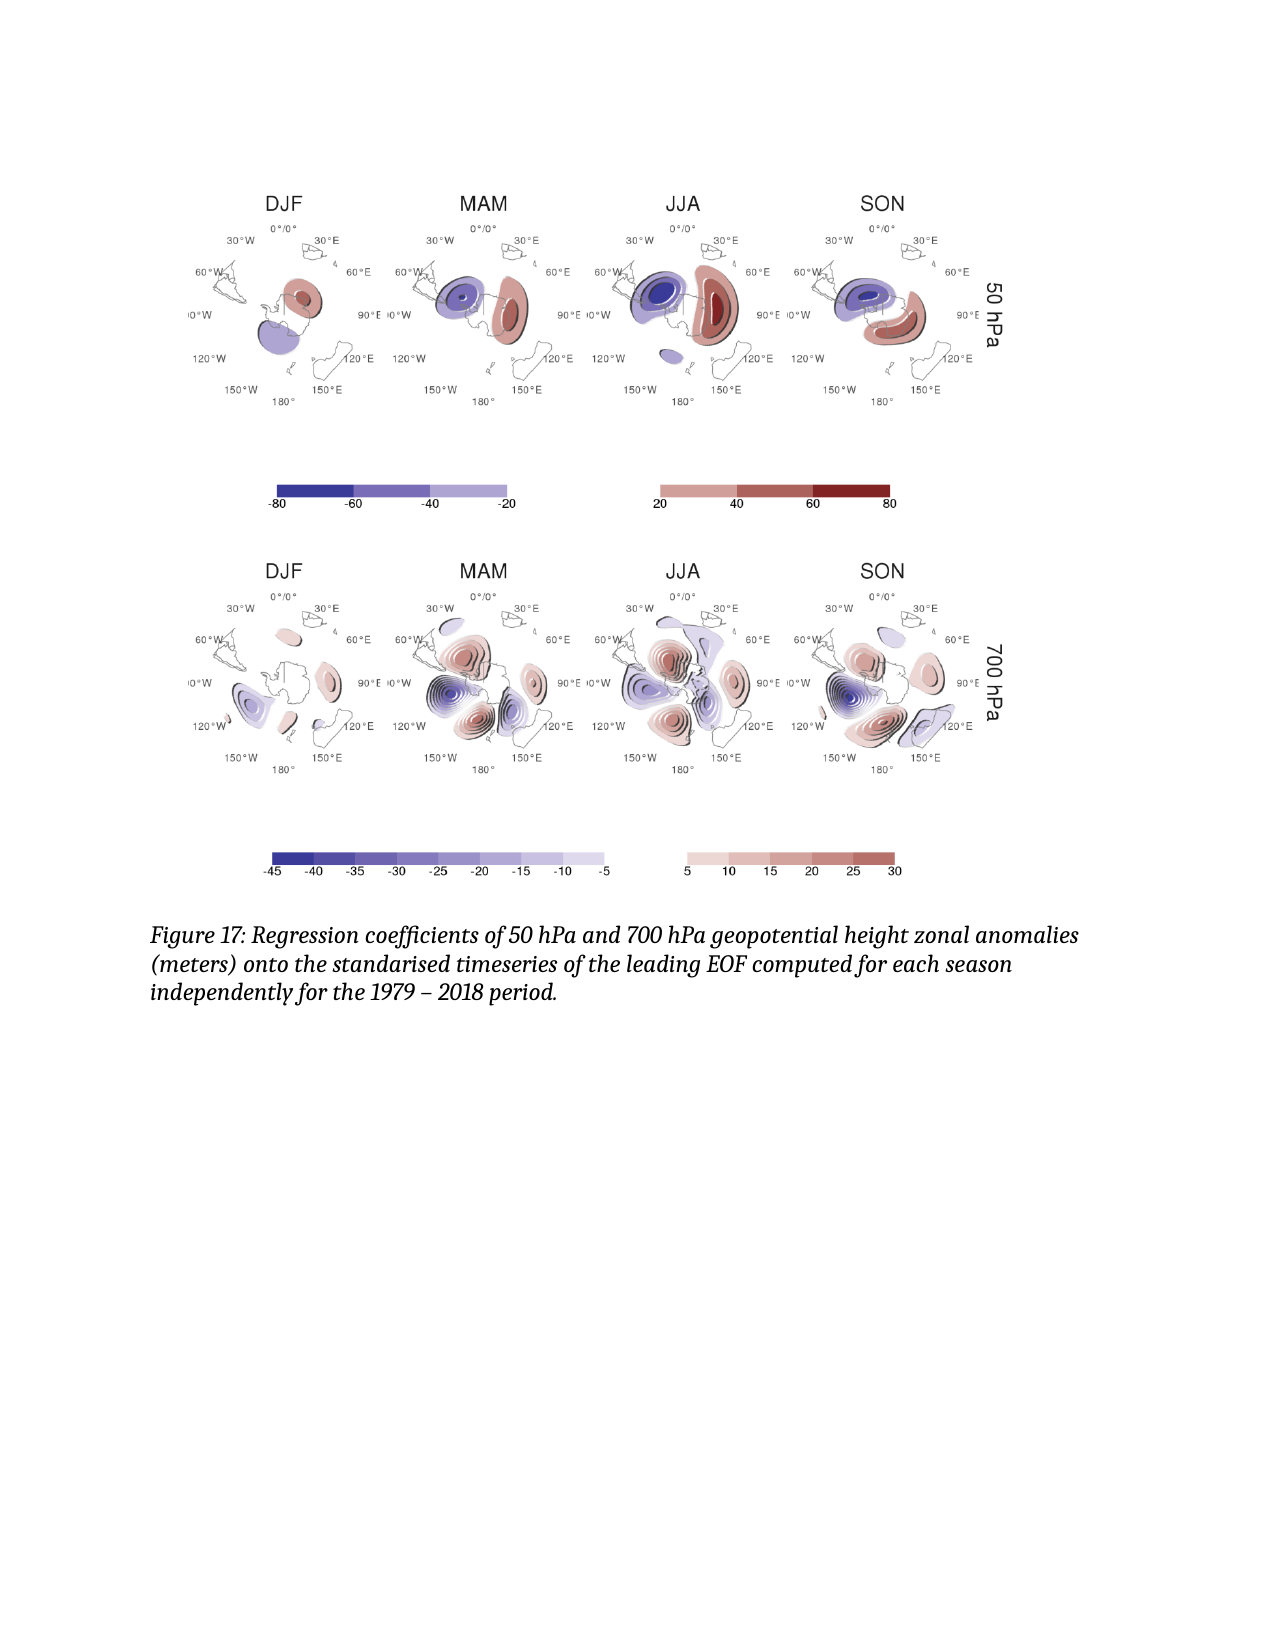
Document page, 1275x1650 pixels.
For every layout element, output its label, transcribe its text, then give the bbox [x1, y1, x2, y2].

picture [150, 150, 1025, 900]
text Figure 17: Regression coefficients of 50 hPa and 700 hPa geopotential height zonal anomalies (meters) onto the standarised timeseries of the leading EOF computed for each season independently for the 1979 – 2018 period. [150, 921, 1125, 1007]
